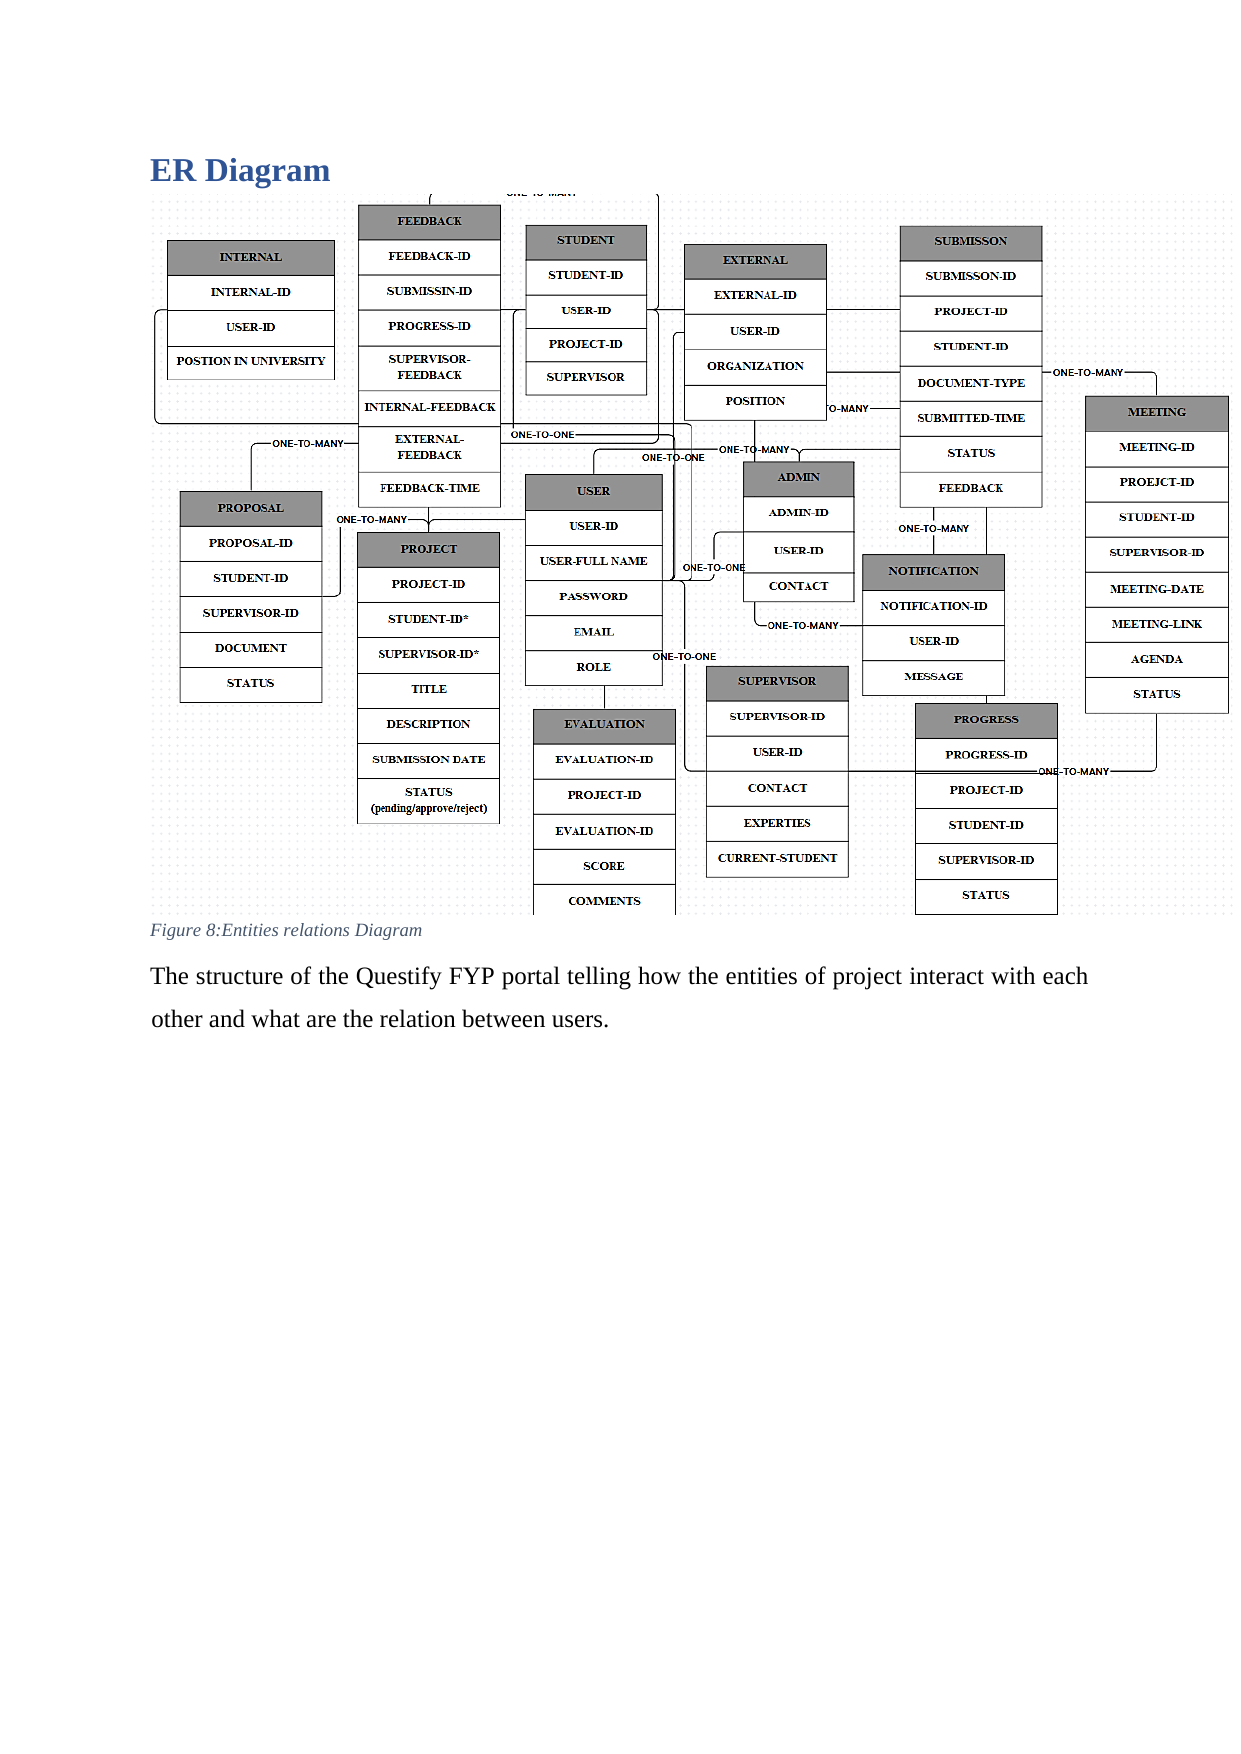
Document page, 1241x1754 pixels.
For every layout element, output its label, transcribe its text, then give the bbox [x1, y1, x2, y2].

text The structure of the Questify FYP portal telling how the entities of project interact with each other and what are the relation between users. [150, 961, 1090, 1033]
picture [150, 194, 1233, 915]
text Figure 8:Entities relations Diagram [150, 919, 1090, 940]
subtitle ER Diagram [150, 150, 1090, 188]
